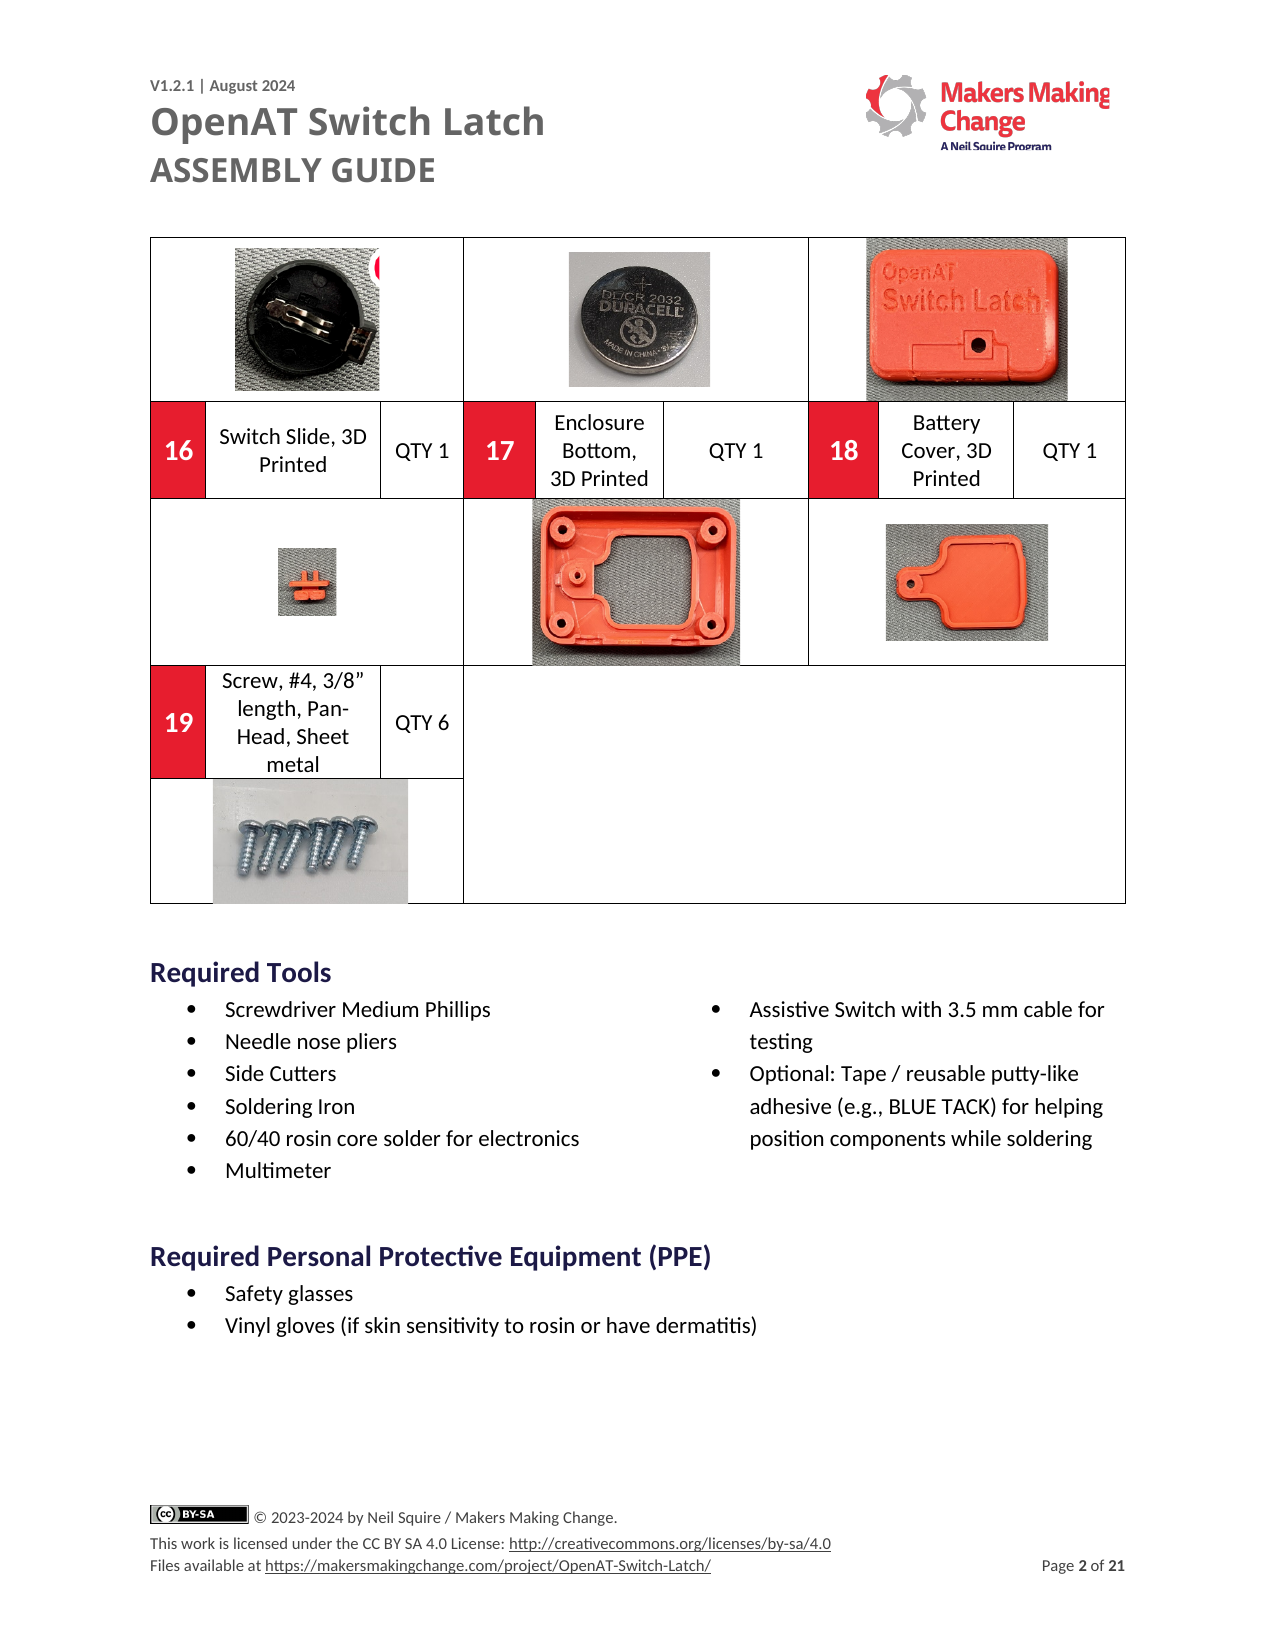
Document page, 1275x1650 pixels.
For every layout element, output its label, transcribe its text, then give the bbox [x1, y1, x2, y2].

table_cell 18 [809, 402, 878, 498]
table_cell [464, 499, 532, 665]
table_cell [151, 779, 212, 903]
picture [568, 252, 711, 387]
picture [235, 248, 380, 391]
table_cell [151, 499, 463, 665]
list Optional: Tape / reusable putty-like adhesive (e.g., BLUE TACK) for helping position components while soldering [712, 1059, 1125, 1152]
table_cell QTY 6 [381, 666, 463, 778]
list Needle nose pliers [187, 1027, 601, 1055]
table_cell [809, 238, 866, 401]
table_cell 16 [151, 402, 205, 498]
picture [150, 1505, 249, 1524]
list Vinyl gloves (if skin sensitivity to rosin or have dermatitis) [187, 1311, 1125, 1339]
table_cell [809, 499, 1125, 665]
picture [866, 238, 1068, 401]
list Soldering Iron [187, 1092, 601, 1120]
table_cell 19 [151, 666, 205, 778]
table_cell Screw, #4, 3/8” length, Pan-Head, Sheet metal [206, 666, 380, 778]
subtitle Required Personal Protective Equipment (PPE) [150, 1238, 1125, 1274]
list Multimeter [187, 1156, 601, 1184]
table_cell Enclosure Bottom, 3D Printed [536, 402, 663, 498]
table_cell [464, 666, 1125, 903]
table_cell [464, 238, 808, 401]
picture [278, 548, 337, 616]
list Assistive Switch with 3.5 mm cable for testing [712, 995, 1125, 1055]
table_cell Switch Slide, 3D Printed [206, 402, 380, 498]
picture [865, 75, 1110, 151]
table_cell Battery Cover, 3D Printed [879, 402, 1013, 498]
table_cell [151, 238, 463, 401]
table_cell [740, 499, 808, 665]
table_cell 17 [464, 402, 535, 498]
table_cell [1068, 238, 1125, 401]
picture [212, 779, 409, 904]
picture [532, 499, 740, 666]
list Safety glasses [187, 1279, 1125, 1307]
list Side Cutters [187, 1059, 601, 1088]
table_cell [409, 779, 463, 903]
list Screwdriver Medium Phillips [187, 995, 601, 1023]
subtitle Required Tools [150, 954, 1125, 990]
table_cell QTY 1 [381, 402, 463, 498]
table_cell QTY 1 [1014, 402, 1125, 498]
picture [885, 524, 1049, 641]
table_cell QTY 1 [664, 402, 808, 498]
list 60/40 rosin core solder for electronics [187, 1124, 601, 1152]
